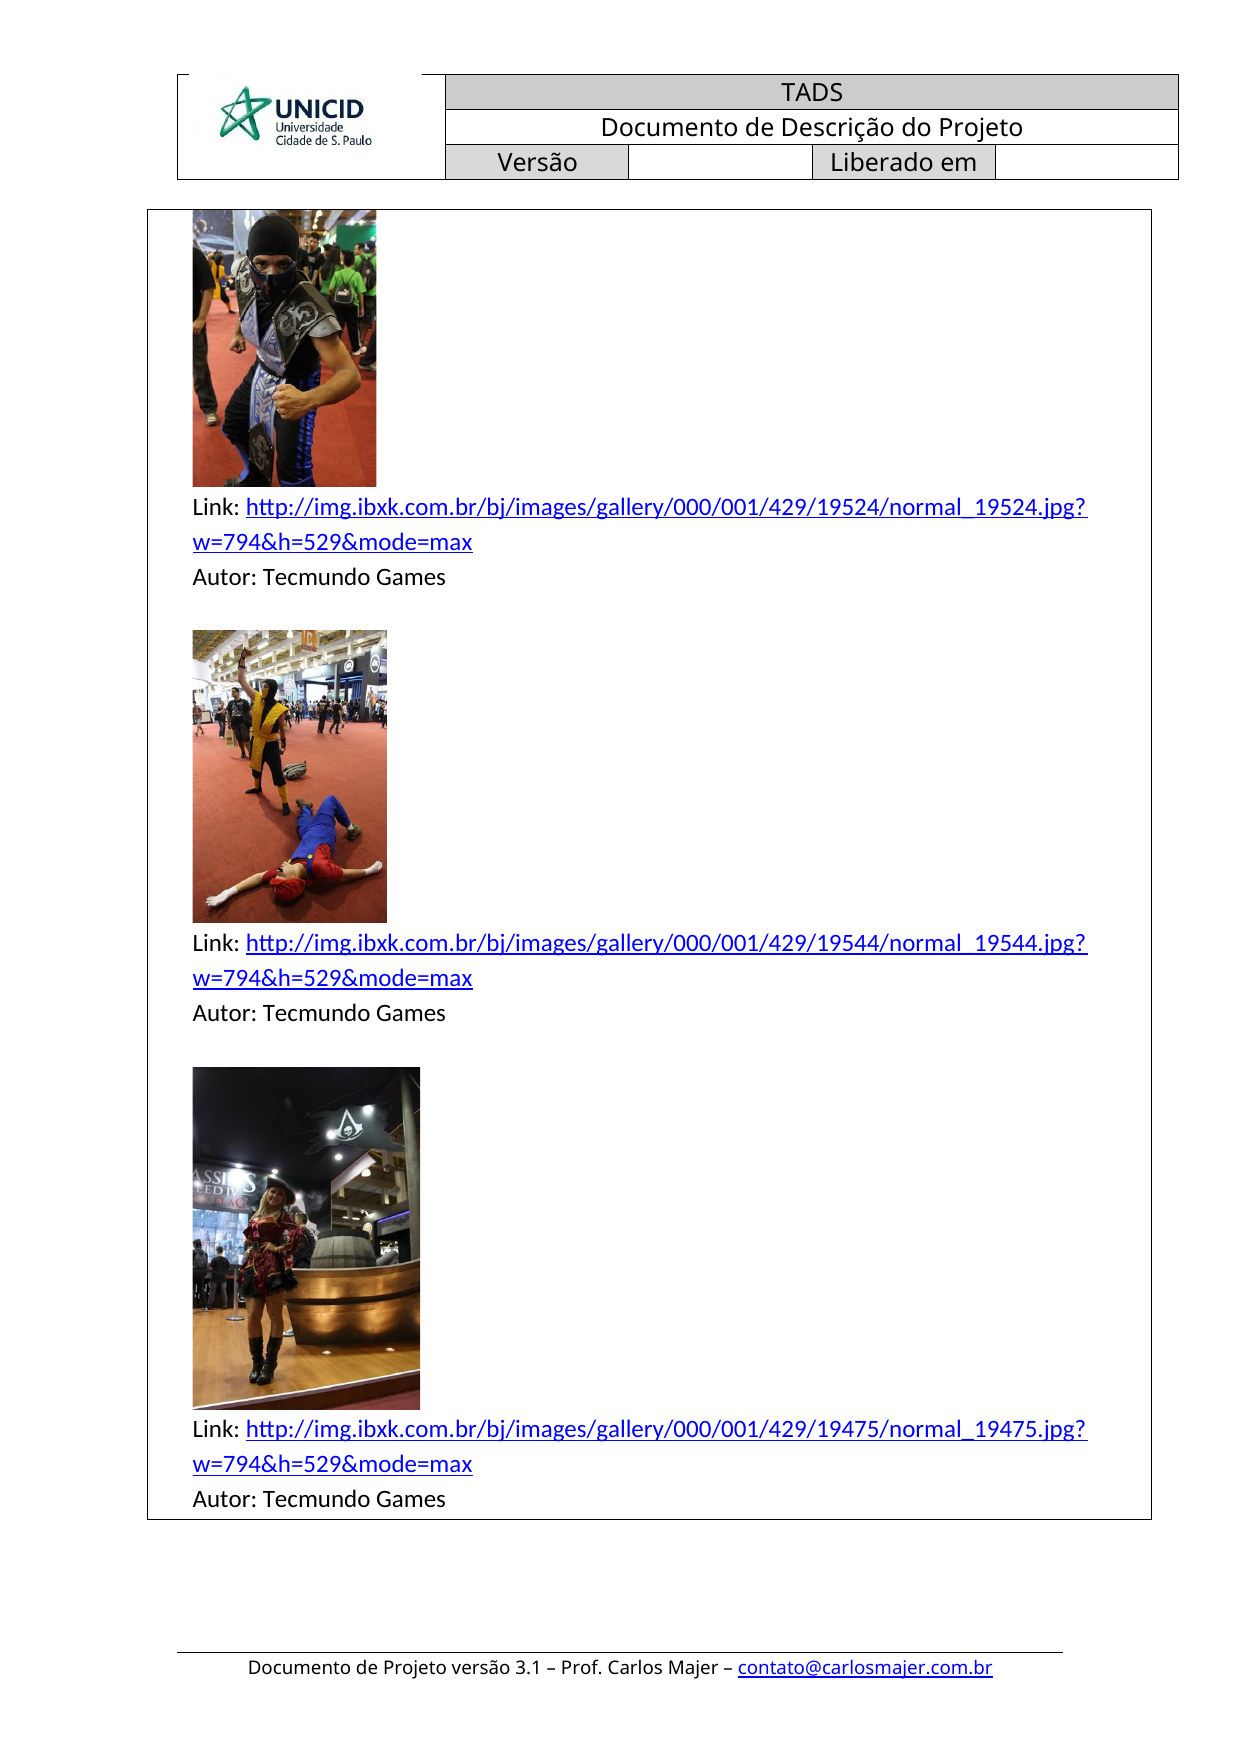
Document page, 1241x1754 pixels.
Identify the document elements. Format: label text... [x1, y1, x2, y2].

picture [188, 74, 422, 166]
picture [192, 210, 377, 487]
picture [192, 1067, 421, 1410]
picture [192, 630, 387, 923]
